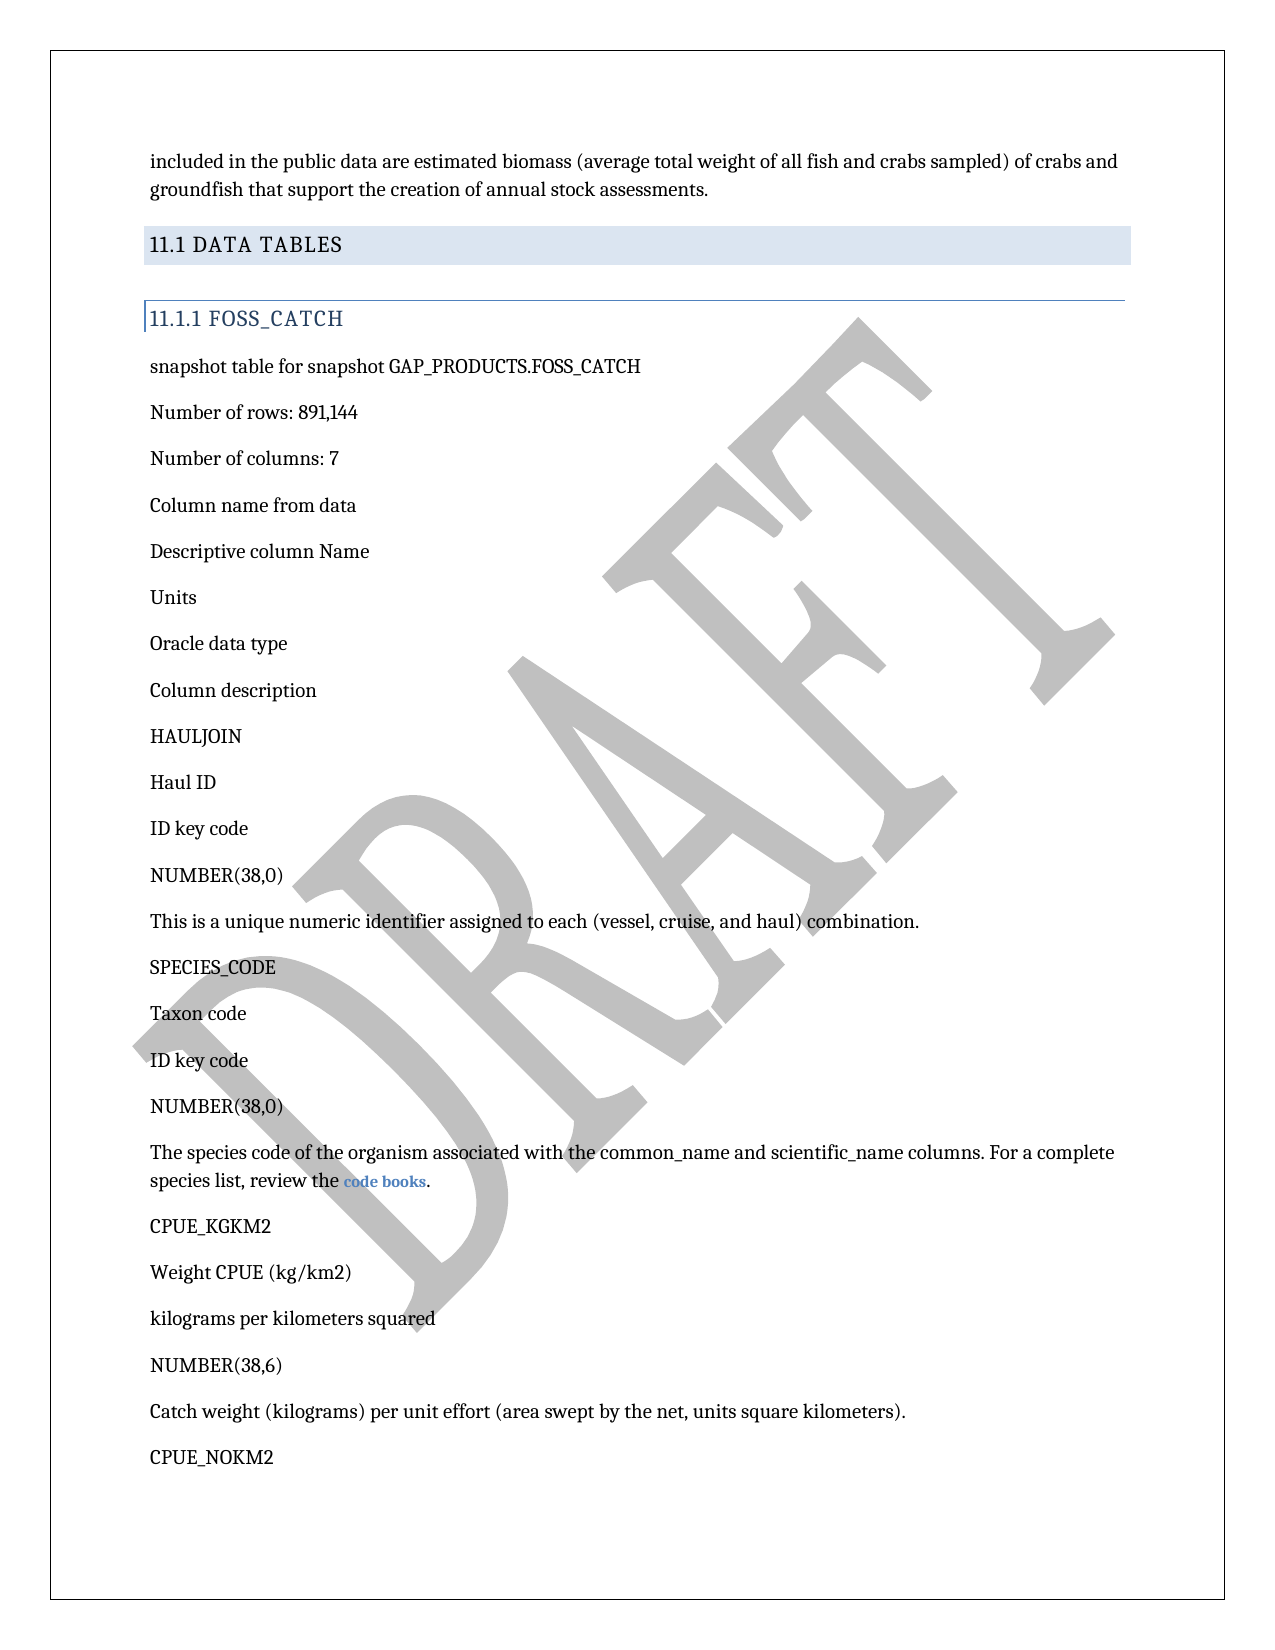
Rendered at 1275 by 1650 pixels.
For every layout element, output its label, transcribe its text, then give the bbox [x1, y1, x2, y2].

text CPUE_NOKM2 [150, 1446, 1125, 1470]
subtitle 11.1.1 FOSS_CATCH [146, 301, 1125, 332]
text Weight CPUE (kg/km2) [150, 1261, 1125, 1285]
text HAULJOIN [150, 724, 1125, 748]
text Number of columns: 7 [150, 447, 1125, 471]
text The species code of the organism associated with the common_name and scientific_name columns. For a complete species list, review the code books. [150, 1141, 1125, 1192]
text Haul ID [150, 771, 1125, 795]
text Units [150, 586, 1125, 610]
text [150, 150, 1125, 201]
text Catch weight (kilograms) per unit effort (area swept by the net, units square kilometers). [150, 1399, 1125, 1423]
text Column name from data [150, 493, 1125, 517]
text kilograms per kilometers squared [150, 1307, 1125, 1331]
text This is a unique numeric identifier assigned to each (vessel, cruise, and haul) combination. [150, 909, 1125, 933]
text snapshot table for snapshot GAP_PRODUCTS.FOSS_CATCH [150, 354, 1125, 378]
text Oracle data type [150, 632, 1125, 656]
text Column description [150, 678, 1125, 702]
text Descriptive column Name [150, 539, 1125, 563]
text NUMBER(38,6) [150, 1353, 1125, 1377]
text CPUE_KGKM2 [150, 1214, 1125, 1238]
text ID key code [150, 1048, 1125, 1072]
text Taxon code [150, 1002, 1125, 1026]
text Number of rows: 891,144 [150, 401, 1125, 425]
text SPECIES_CODE [150, 956, 1125, 980]
text NUMBER(38,0) [150, 863, 1125, 887]
text ID key code [150, 817, 1125, 841]
subtitle 11.1 Data tables [150, 232, 1125, 258]
text NUMBER(38,0) [150, 1094, 1125, 1118]
